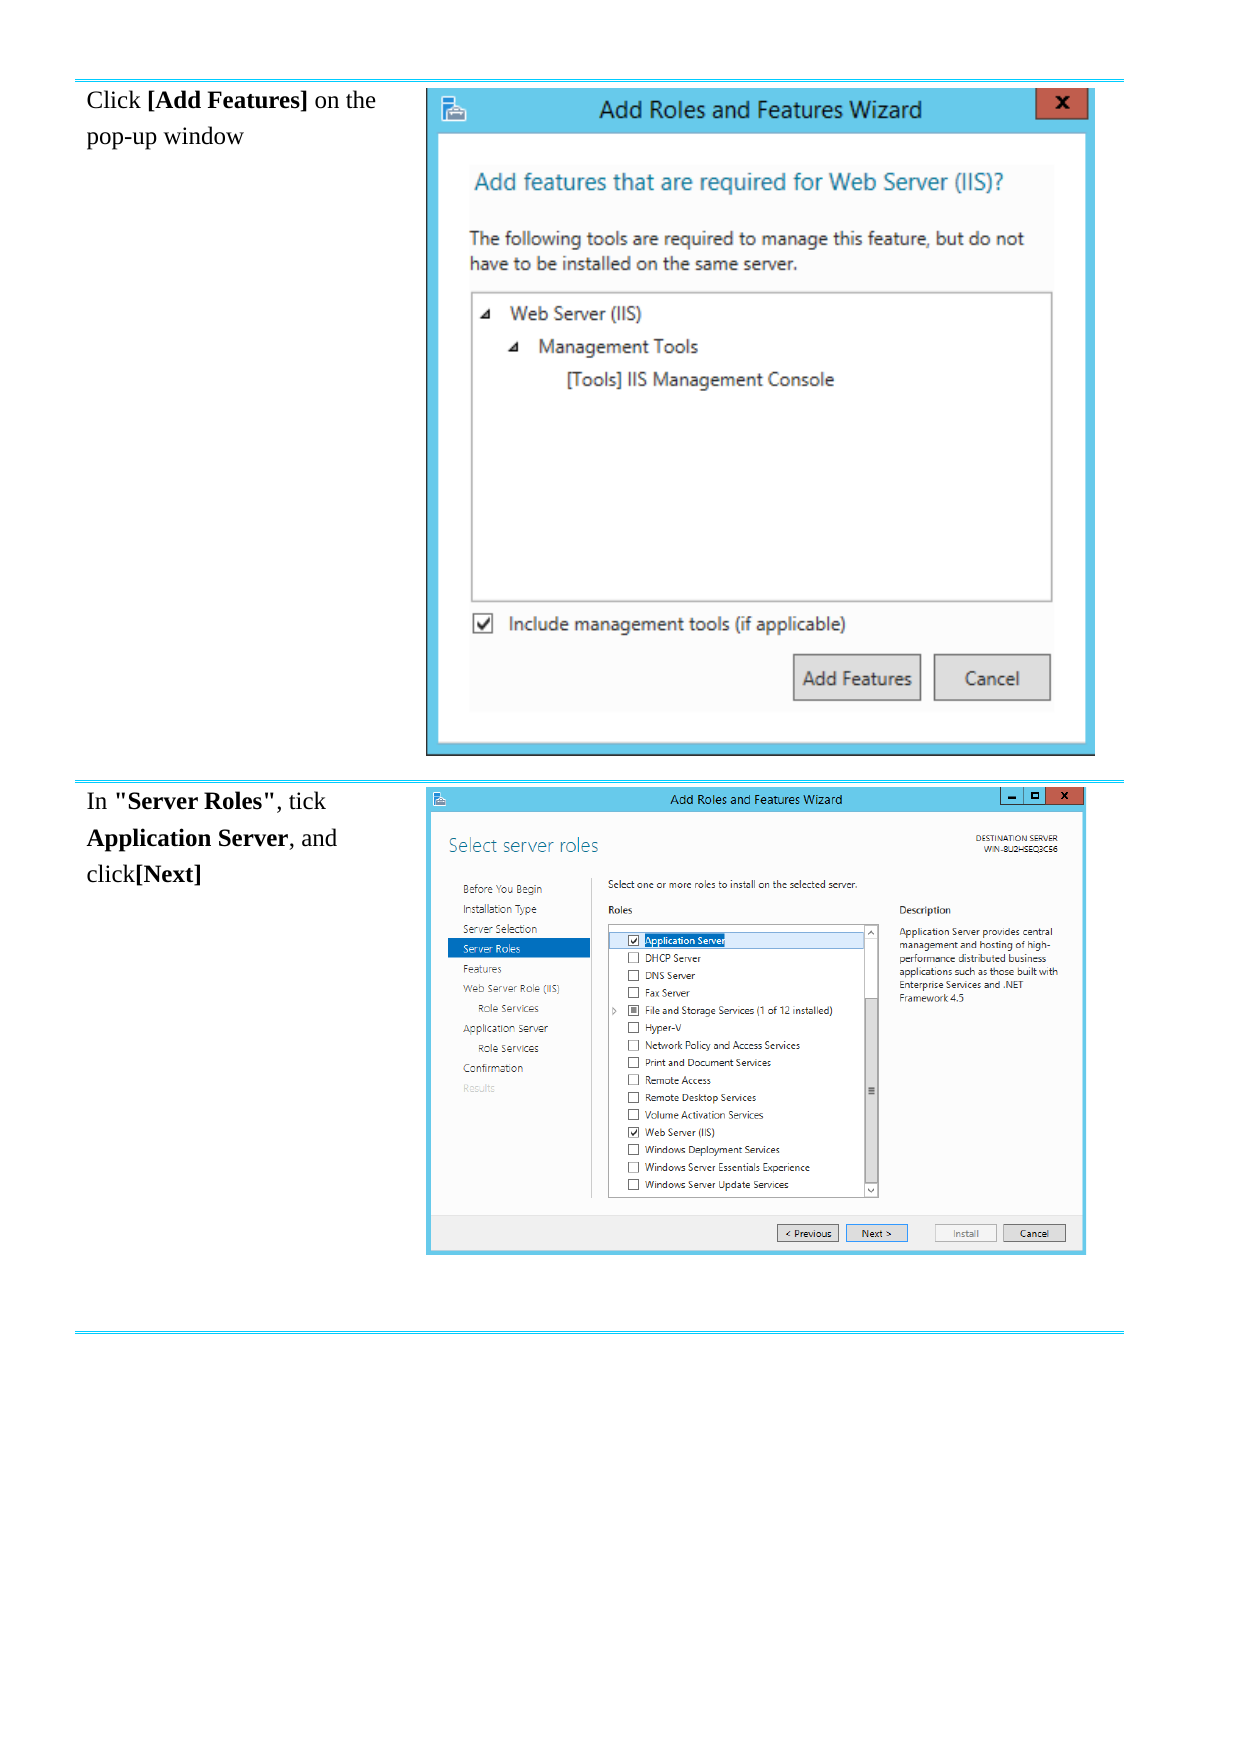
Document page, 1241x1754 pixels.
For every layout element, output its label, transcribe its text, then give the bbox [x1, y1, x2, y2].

table_cell In "Server Roles", tick Application Server, and click[Next] [75, 783, 415, 1331]
table_cell Click [Add Features] on the pop-up window [75, 82, 415, 780]
picture [426, 88, 1095, 756]
table_cell [415, 82, 1123, 780]
picture [426, 787, 1087, 1255]
table_cell [415, 783, 1123, 1331]
